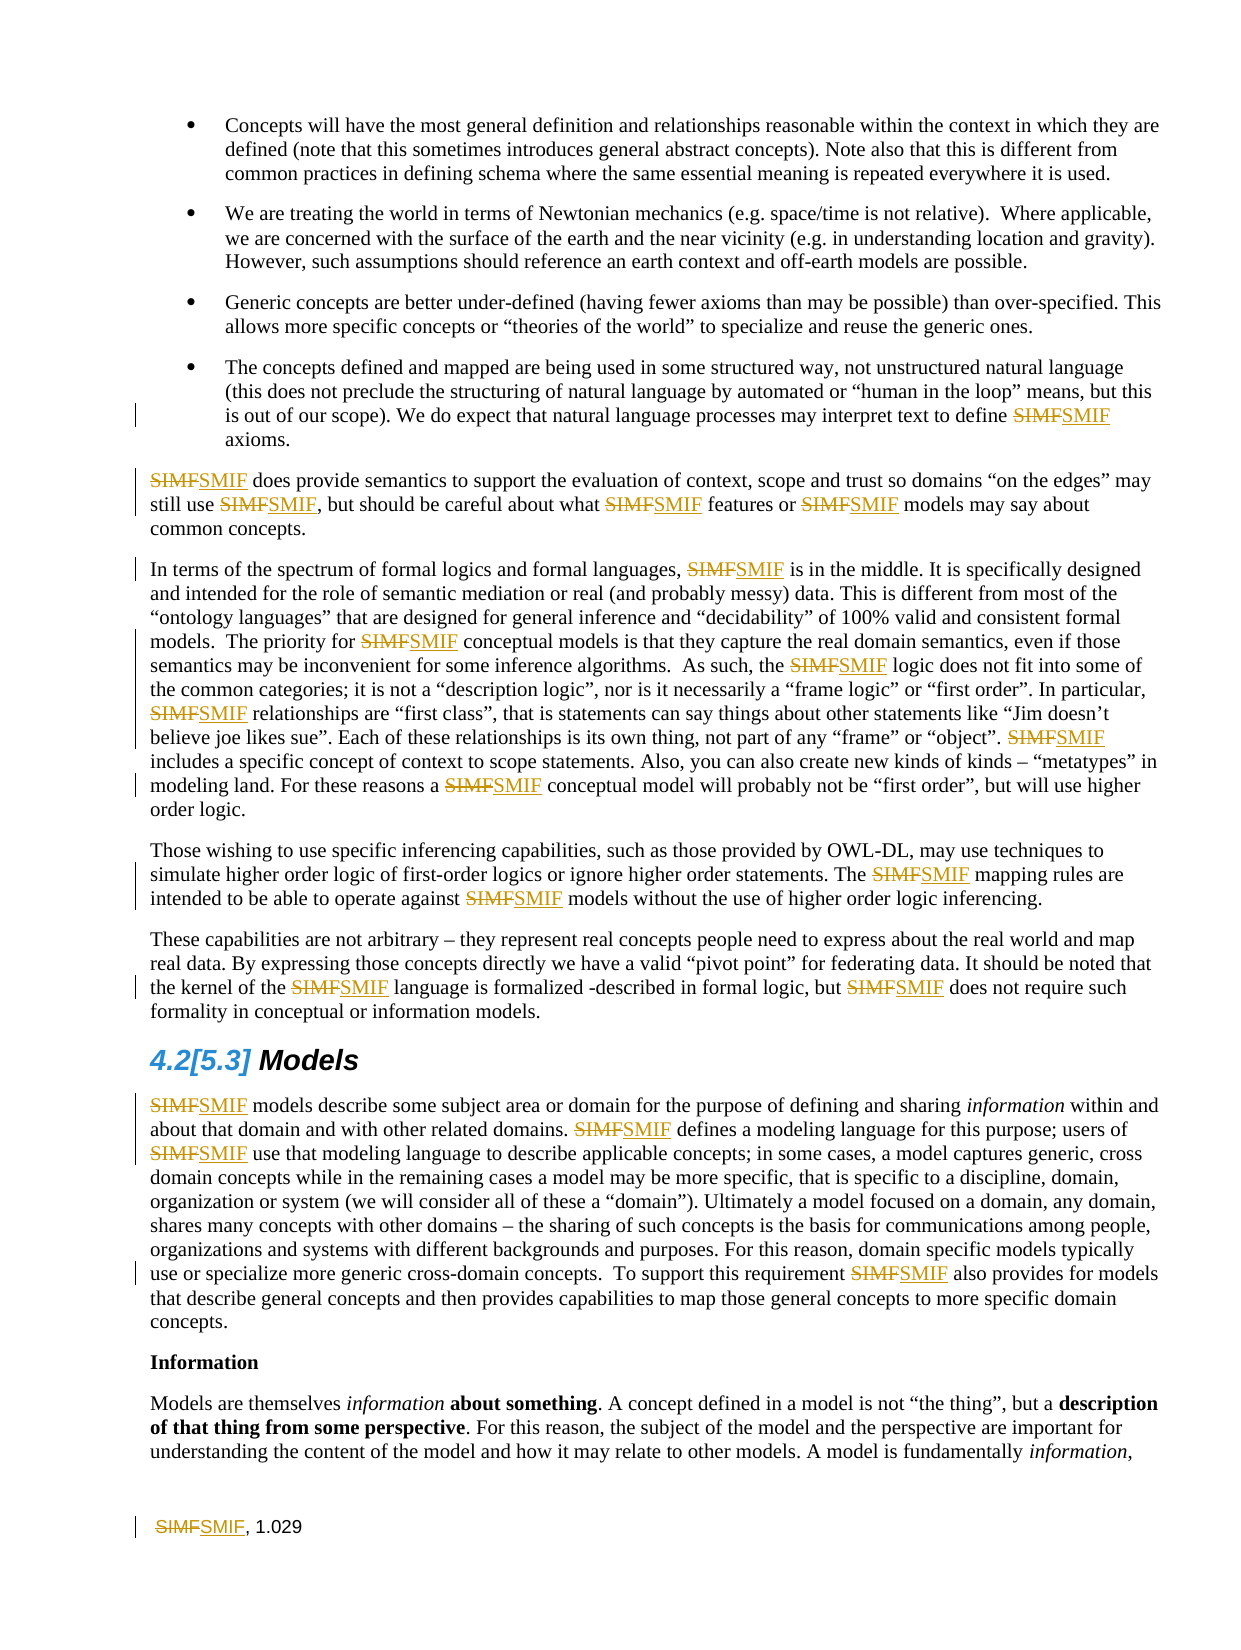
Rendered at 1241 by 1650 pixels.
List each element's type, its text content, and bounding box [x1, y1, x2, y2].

list The concepts defined and mapped are being used in some structured way, not unstructured natural language (this does not preclude the structuring of natural language by automated or “human in the loop” means, but this is out of our scope). We do expect that natural language processes may interpret text to define axioms. [187, 355, 1165, 451]
text does provide semantics to support the evaluation of context, scope and trust so domains “on the edges” may still use , but should be careful about what features or models may say about common concepts. [150, 468, 1165, 540]
list Generic concepts are better under-defined (having fewer axioms than may be possible) than over-specified. This allows more specific concepts or “theories of the world” to specialize and reuse the generic ones. [187, 290, 1165, 338]
text models describe some subject area or domain for the purpose of defining and sharing information within and about that domain and with other related domains. defines a modeling language for this purpose; users of use that modeling language to describe applicable concepts; in some cases, a model captures generic, cross domain concepts while in the remaining cases a model may be more specific, that is specific to a discipline, domain, organization or system (we will consider all of these a “domain”). Ultimately a model focused on a domain, any domain, shares many concepts with other domains – the sharing of such concepts is the basis for communications among people, organizations and systems with different backgrounds and purposes. For this reason, domain specific models typically use or specialize more generic cross-domain concepts. To support this requirement also provides for models that describe general concepts and then provides capabilities to map those general concepts to more specific domain concepts. [150, 1093, 1165, 1333]
list Concepts will have the most general definition and relationships reasonable within the context in which they are defined (note that this sometimes introduces general abstract concepts). Note also that this is different from common practices in defining schema where the same essential meaning is repeated everywhere it is used. [187, 112, 1165, 185]
list We are treating the world in terms of Newtonian mechanics (e.g. space/time is not relative). Where applicable, we are concerned with the surface of the earth and the near vicinity (e.g. in understanding location and gravity). However, such assumptions should reference an earth context and off-earth models are possible. [187, 201, 1165, 273]
text In terms of the spectrum of formal logics and formal languages, is in the middle. It is specifically designed and intended for the role of semantic mediation or real (and probably messy) data. This is different from most of the “ontology languages” that are designed for general inference and “decidability” of 100% valid and consistent formal models. The priority for conceptual models is that they capture the real domain semantics, even if those semantics may be inconvenient for some inference algorithms. As such, the logic does not fit into some of the common categories; it is not a “description logic”, nor is it necessarily a “frame logic” or “first order”. In particular, relationships are “first class”, that is statements can say things about other statements like “Jim doesn’t believe joe likes sue”. Each of these relationships is its own thing, not part of any “frame” or “object”. includes a specific concept of context to scope statements. Also, you can also create new kinds of kinds – “metatypes” in modeling land. For these reasons a conceptual model will probably not be “first order”, but will use higher order logic. [150, 557, 1165, 821]
text These capabilities are not arbitrary – they represent real concepts people need to express about the real world and map real data. By expressing those concepts directly we have a valid “pivot point” for federating data. It should be noted that the kernel of the language is formalized -described in formal logic, but does not require such formality in conceptual or information models. [150, 927, 1165, 1023]
text Those wishing to use specific inferencing capabilities, such as those provided by OWL-DL, may use techniques to simulate higher order logic of first-order logics or ignore higher order statements. The mapping rules are intended to be able to operate against models without the use of higher order logic inferencing. [150, 838, 1165, 910]
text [150, 1391, 1165, 1463]
text Information [150, 1350, 1165, 1374]
subtitle Models [150, 1043, 1165, 1076]
